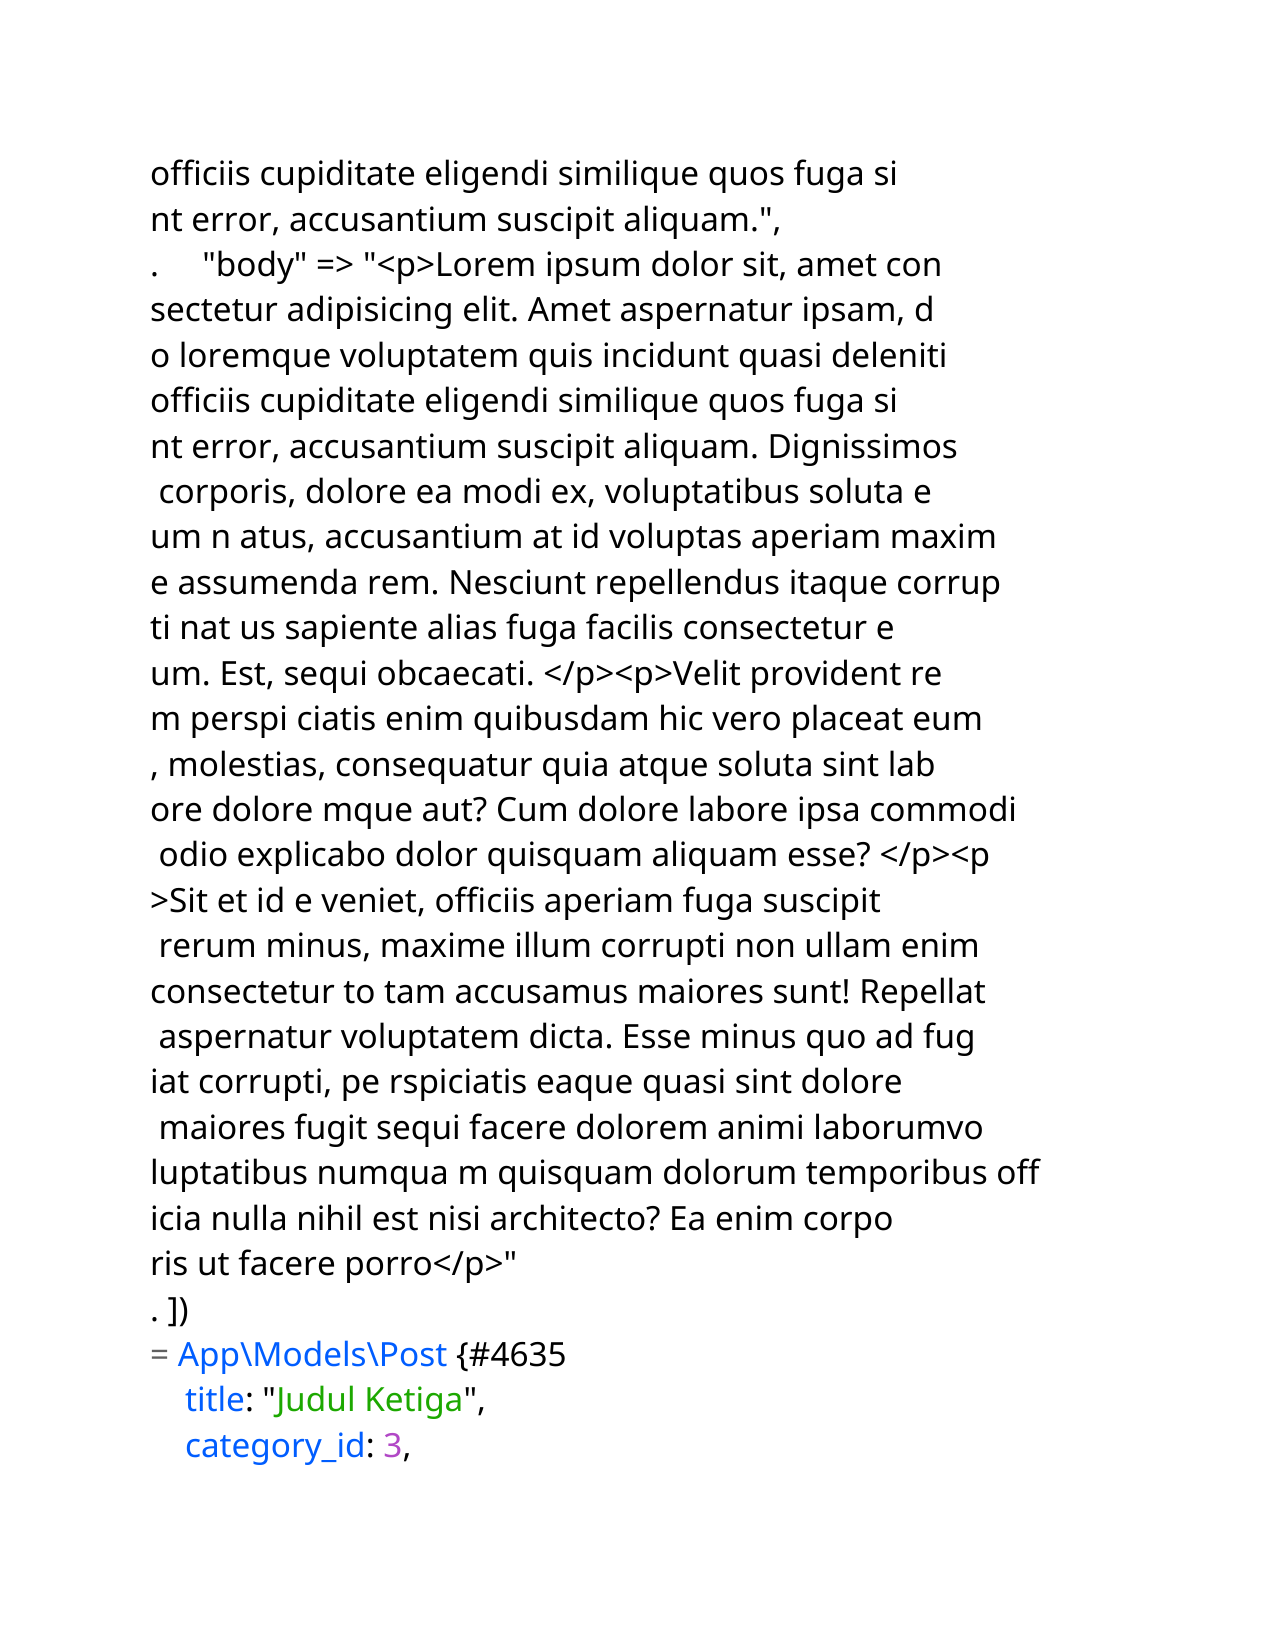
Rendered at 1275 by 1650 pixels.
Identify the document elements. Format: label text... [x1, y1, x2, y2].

text maiores fugit sequi facere dolorem animi laborumvo [150, 1104, 1125, 1149]
text , molestias, consequatur quia atque soluta sint lab [150, 740, 1125, 786]
text officiis cupiditate eligendi similique quos fuga si [150, 377, 1125, 422]
text . "body" => "<p>Lorem ipsum dolor sit, amet con [150, 241, 1125, 286]
text m perspi ciatis enim quibusdam hic vero placeat eum [150, 695, 1125, 740]
text ore dolore mque aut? Cum dolore labore ipsa commodi [150, 786, 1125, 831]
text ris ut facere porro</p>" [150, 1240, 1125, 1285]
text = App\Models\Post {#4635 [150, 1331, 1125, 1376]
text icia nulla nihil est nisi architecto? Ea enim corpo [150, 1194, 1125, 1240]
text iat corrupti, pe rspiciatis eaque quasi sint dolore [150, 1058, 1125, 1104]
text nt error, accusantium suscipit aliquam.", [150, 195, 1125, 241]
text . ]) [150, 1285, 1125, 1331]
text officiis cupiditate eligendi similique quos fuga si [150, 150, 1125, 195]
text >Sit et id e veniet, officiis aperiam fuga suscipit [150, 877, 1125, 922]
text ti nat us sapiente alias fuga facilis consectetur e [150, 604, 1125, 649]
text um n atus, accusantium at id voluptas aperiam maxim [150, 513, 1125, 559]
text nt error, accusantium suscipit aliquam. Dignissimos [150, 422, 1125, 468]
text corporis, dolore ea modi ex, voluptatibus soluta e [150, 468, 1125, 513]
text title: "Judul Ketiga", [150, 1376, 1125, 1422]
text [150, 286, 1125, 332]
text o loremque voluptatem quis incidunt quasi deleniti [150, 332, 1125, 377]
text category_id: 3, [150, 1422, 1125, 1467]
text odio explicabo dolor quisquam aliquam esse? </p><p [150, 831, 1125, 877]
text e assumenda rem. Nesciunt repellendus itaque corrup [150, 559, 1125, 604]
text aspernatur voluptatem dicta. Esse minus quo ad fug [150, 1013, 1125, 1058]
text luptatibus numqua m quisquam dolorum temporibus off [150, 1149, 1125, 1194]
text rerum minus, maxime illum corrupti non ullam enim [150, 922, 1125, 967]
text consectetur to tam accusamus maiores sunt! Repellat [150, 967, 1125, 1013]
text um. Est, sequi obcaecati. </p><p>Velit provident re [150, 649, 1125, 695]
